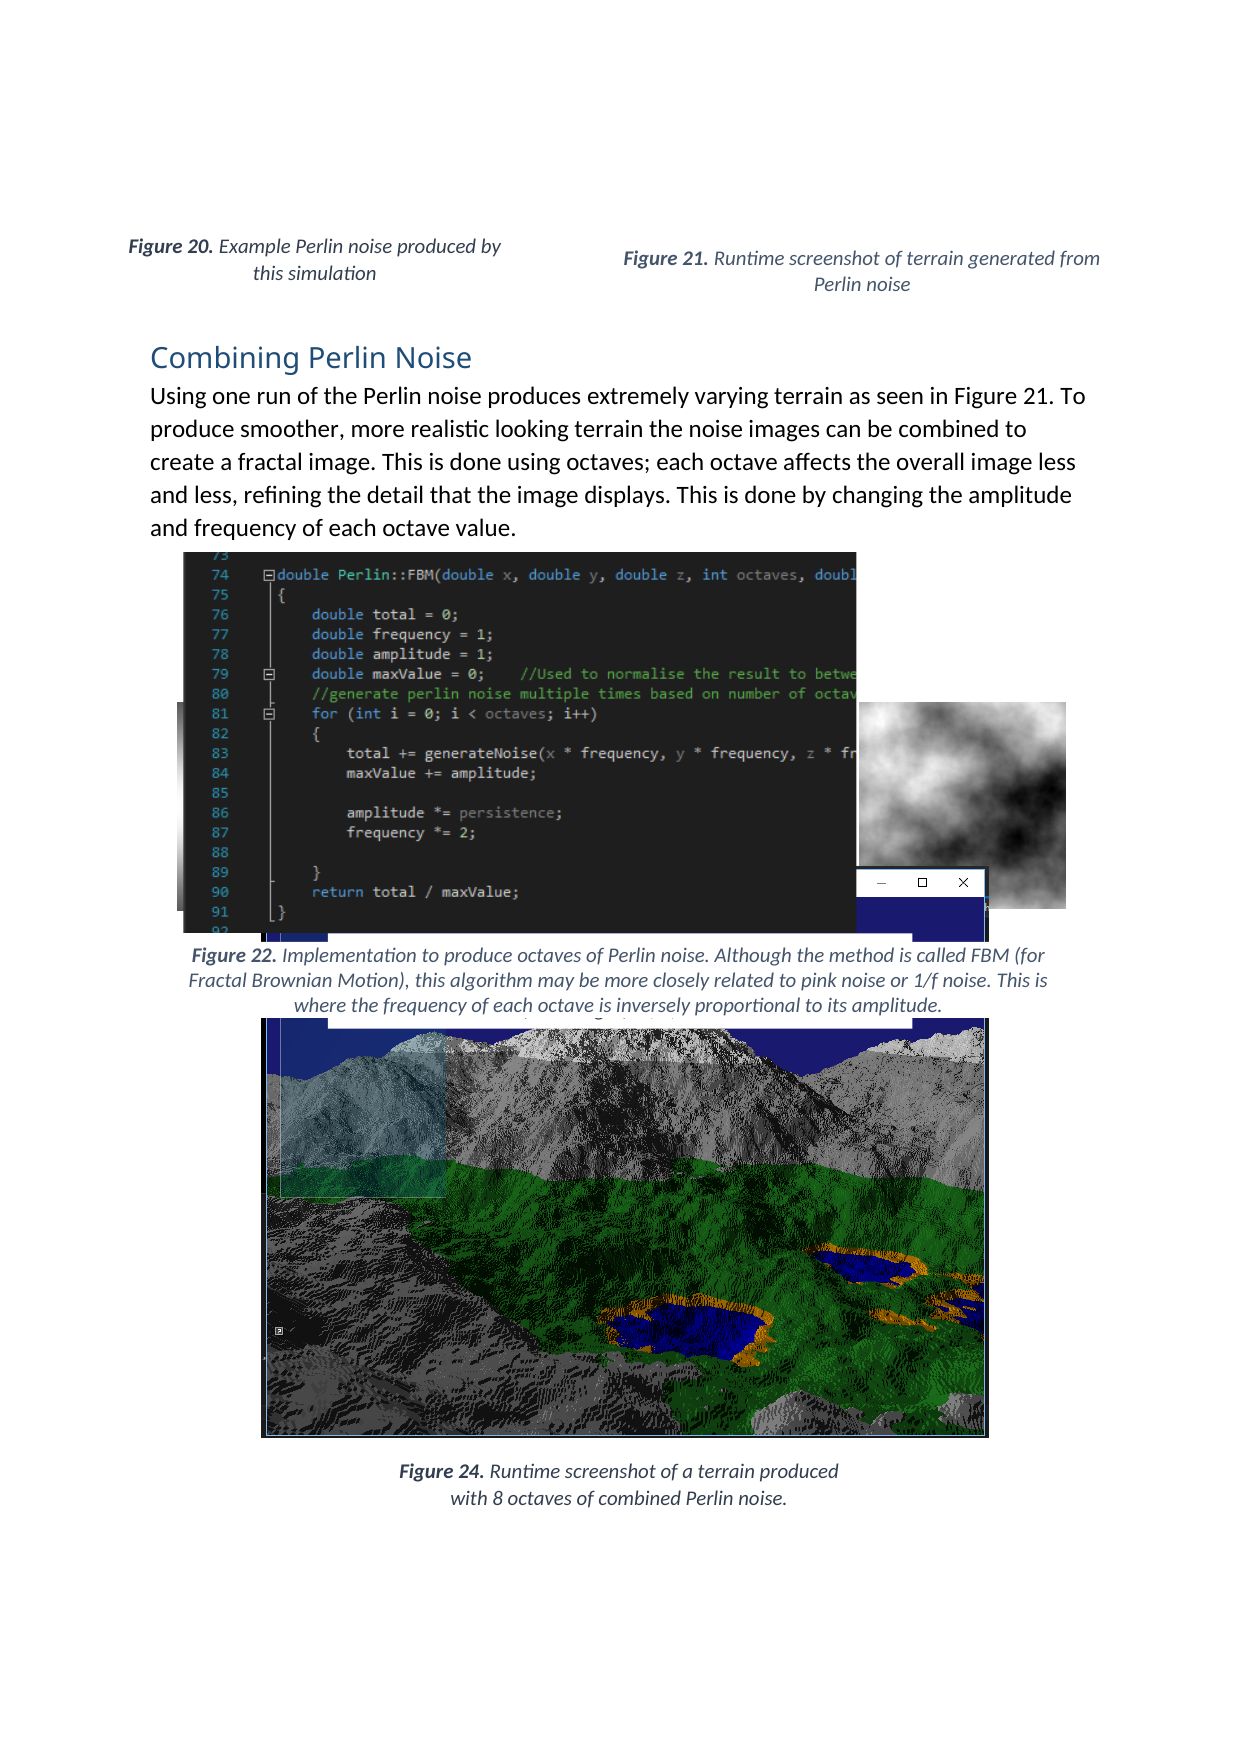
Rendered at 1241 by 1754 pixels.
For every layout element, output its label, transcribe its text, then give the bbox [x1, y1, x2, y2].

text Using one run of the Perlin noise produces extremely varying terrain as seen in Figure 21. To produce smoother, more realistic looking terrain the noise images can be combined to create a fractal image. This is done using octaves; each octave affects the overall image less and less, refining the detail that the image displays. This is done by changing the amplitude and frequency of each octave value. [150, 380, 1090, 542]
picture [177, 552, 1066, 941]
picture [261, 1018, 989, 1438]
subtitle Combining Perlin Noise [150, 337, 1090, 377]
